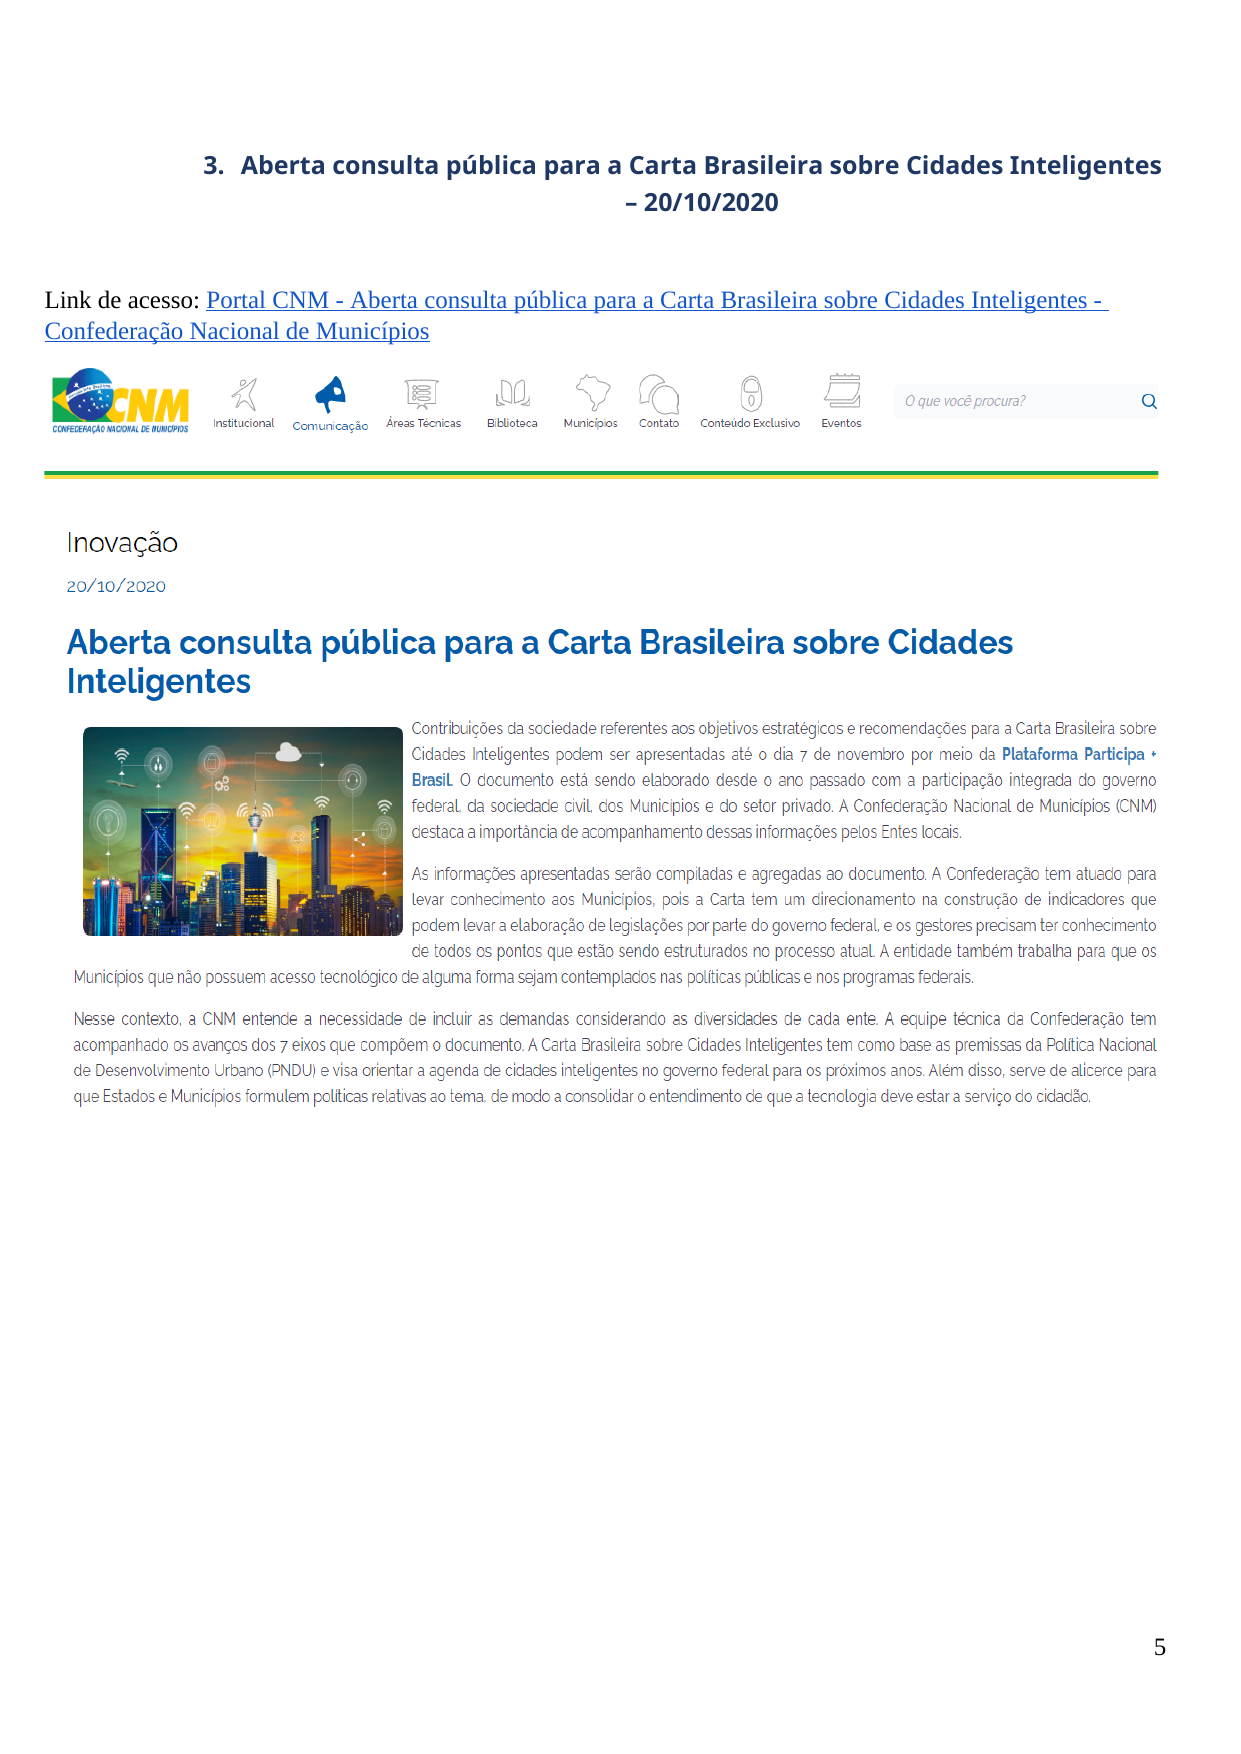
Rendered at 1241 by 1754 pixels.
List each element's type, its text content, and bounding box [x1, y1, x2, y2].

picture [44, 363, 1159, 706]
picture [44, 707, 1160, 1120]
subtitle Aberta consulta pública para a Carta Brasileira sobre Cidades Inteligentes – 20/10/2020 [177, 148, 1189, 282]
text Link de acesso: Portal CNM - Aberta consulta pública para a Carta Brasileira sobre Cidades Inteligentes - Confederação Nacional de Municípios [44, 285, 1166, 345]
